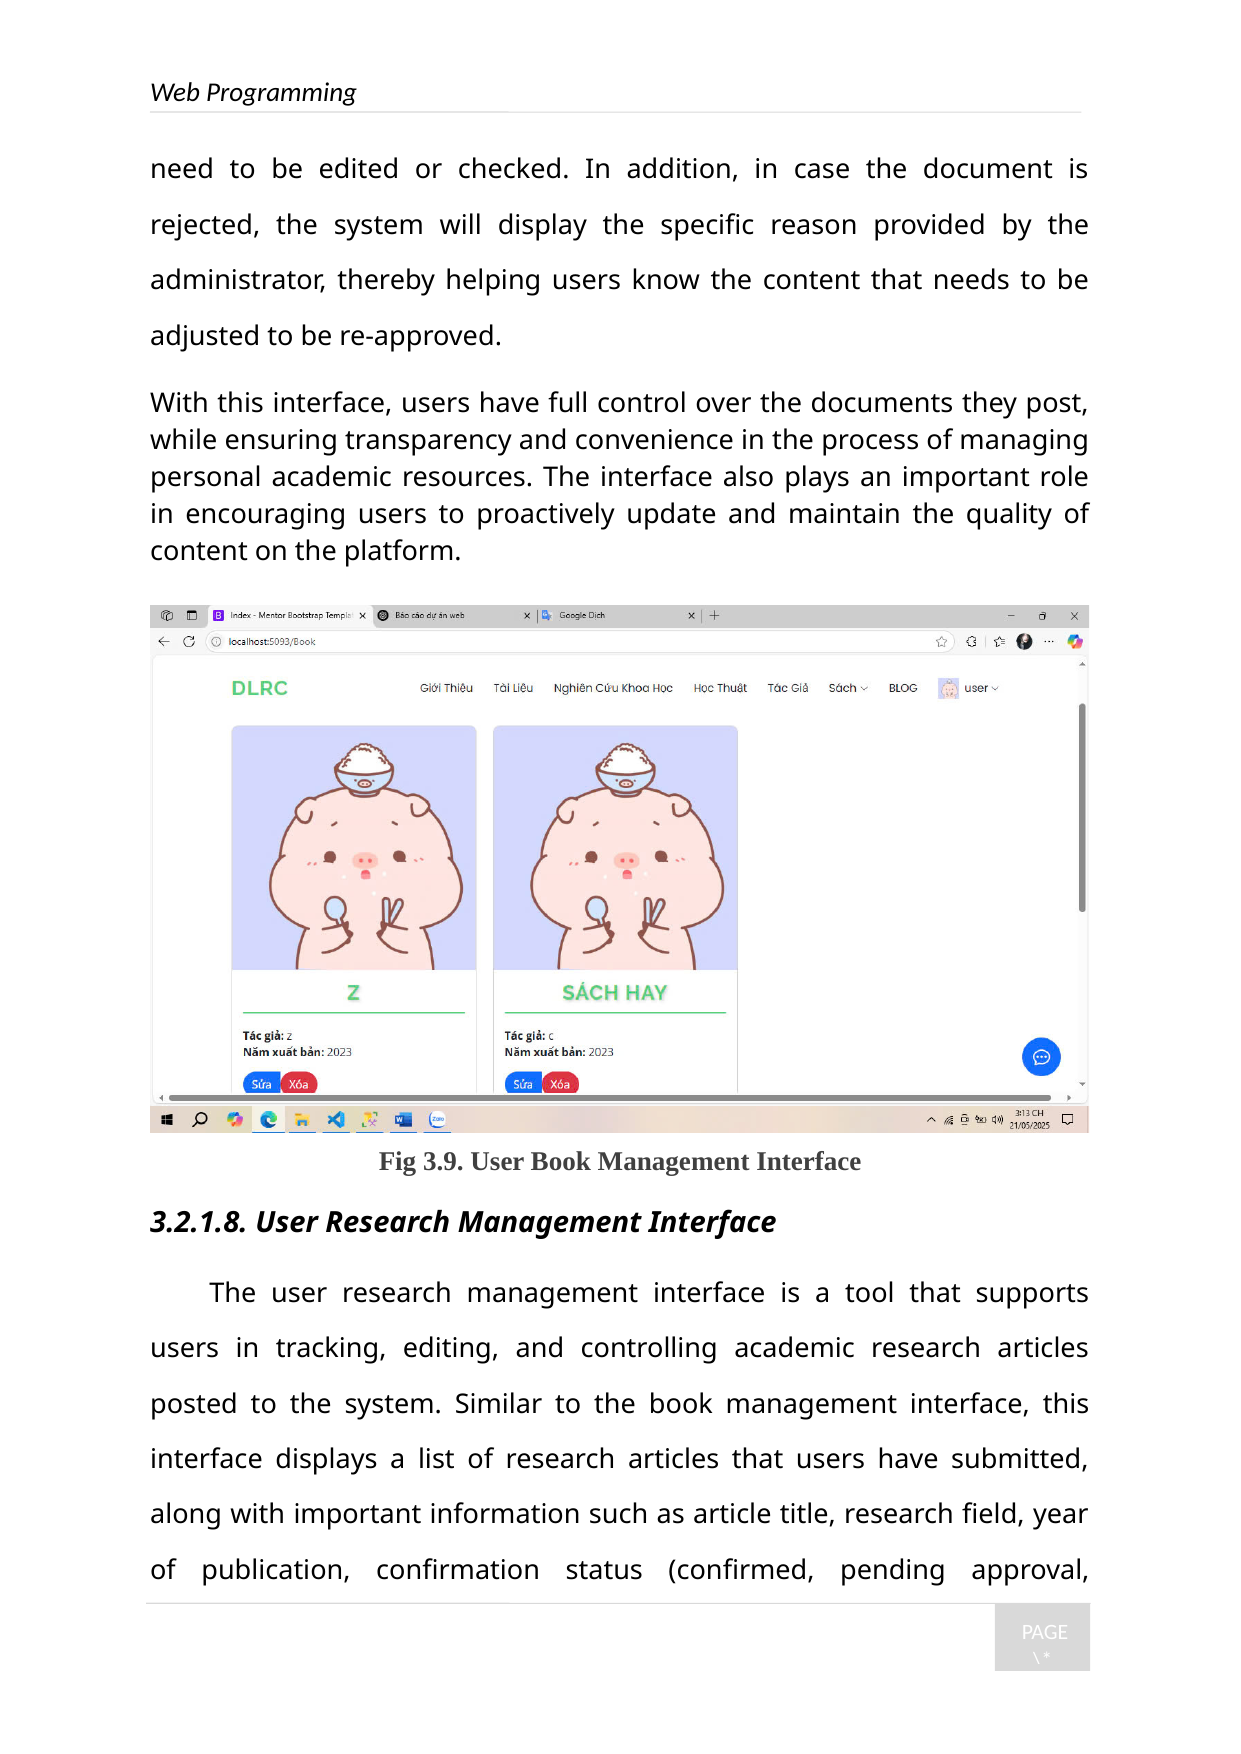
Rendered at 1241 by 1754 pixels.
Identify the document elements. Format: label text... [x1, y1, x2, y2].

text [150, 150, 1090, 353]
text Fig 3.9. User Book Management Interface [150, 1146, 1090, 1177]
text With this interface, users have full control over the documents they post, while ensuring transparency and convenience in the process of managing personal academic resources. The interface also plays an important role in encouraging users to proactively update and maintain the quality of content on the platform. [150, 384, 1090, 568]
picture [150, 605, 1090, 1133]
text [150, 1274, 1090, 1587]
subtitle 3.2.1.8. User Research Management Interface [150, 1202, 1090, 1241]
